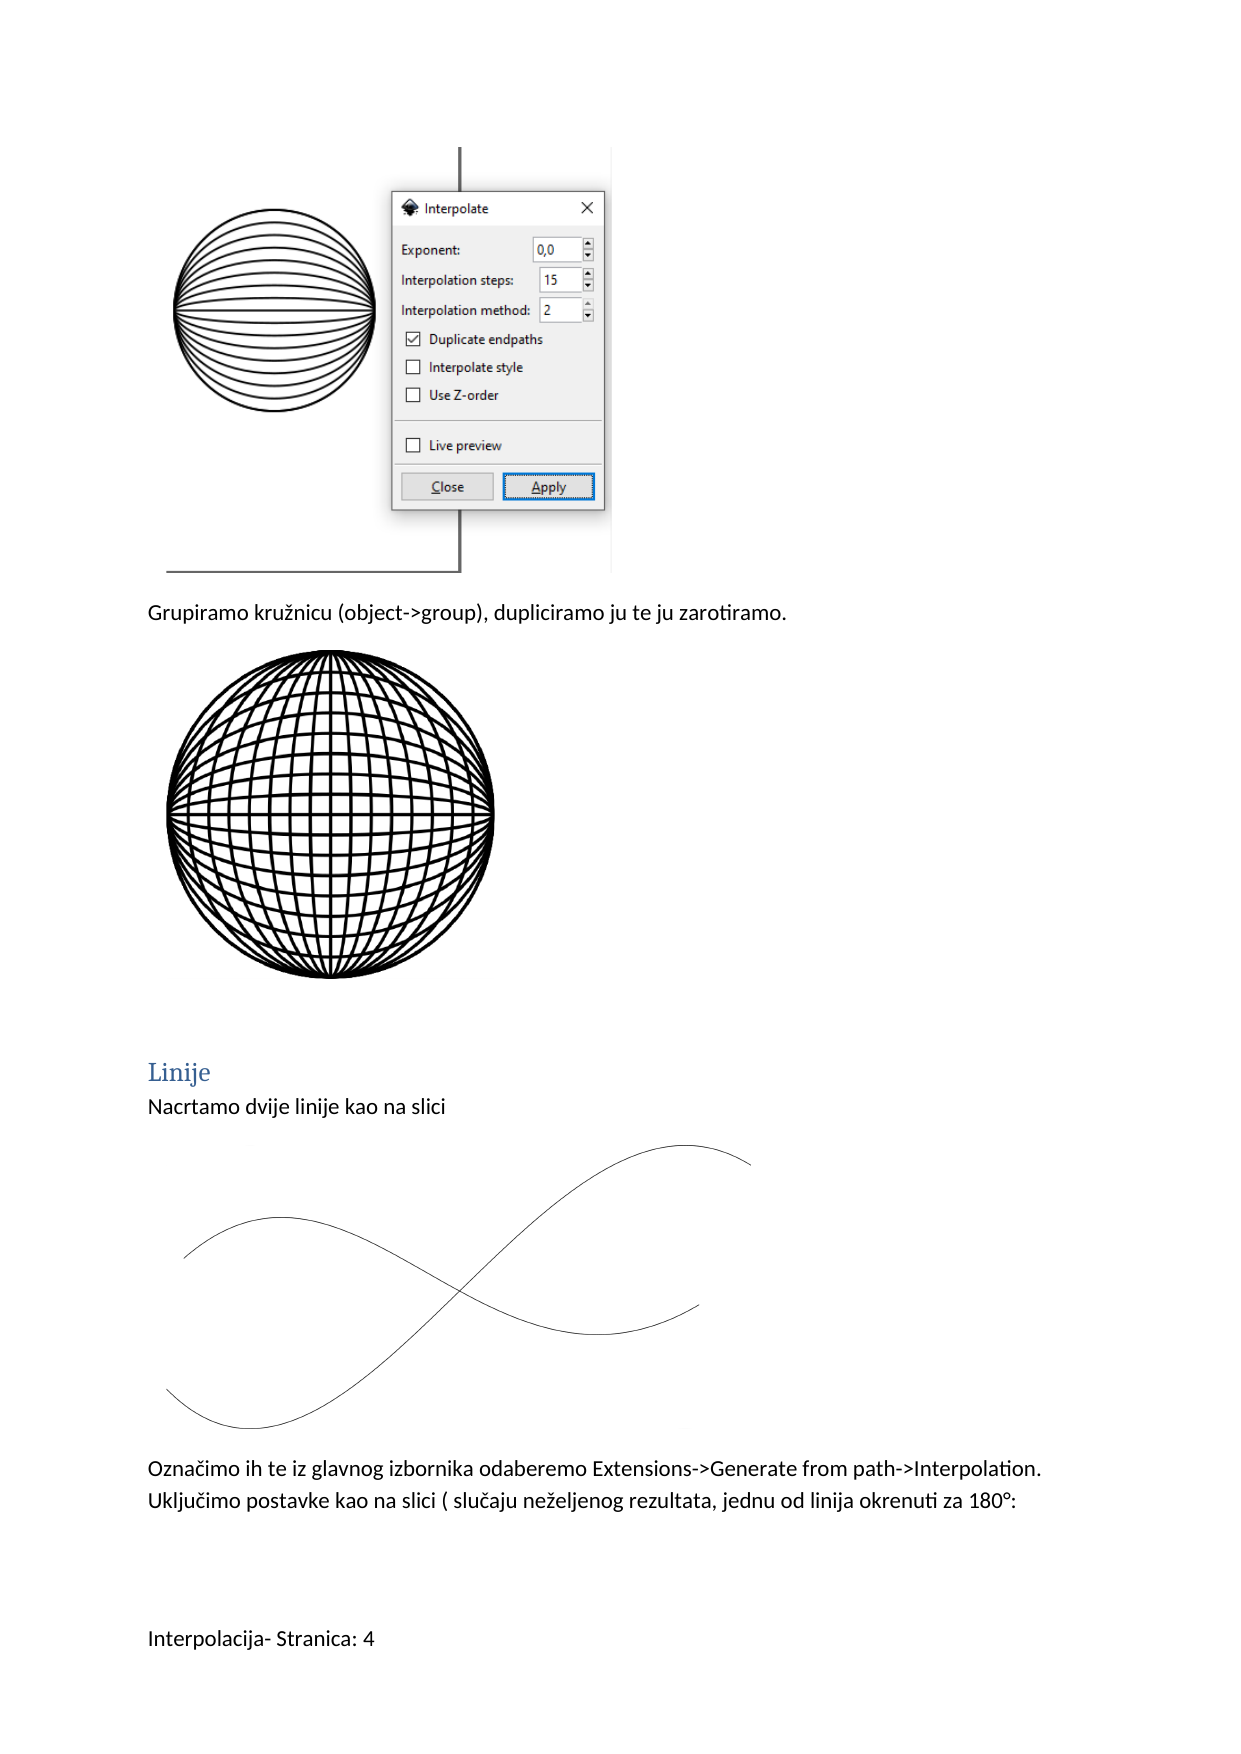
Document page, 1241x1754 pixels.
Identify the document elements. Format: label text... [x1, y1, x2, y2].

text Nacrtamo dvije linije kao na slici [148, 1092, 1093, 1121]
text Grupiramo kružnicu (object->group), dupliciramo ju te ju zarotiramo. [148, 598, 1093, 626]
subtitle Linije [148, 1057, 1093, 1088]
text Označimo ih te iz glavnog izbornika odaberemo Extensions->Generate from path->Interpolation. Uključimo postavke kao na slici ( slučaju neželjenog rezultata, jednu od linija okrenuti za 180°: [148, 1454, 1093, 1514]
